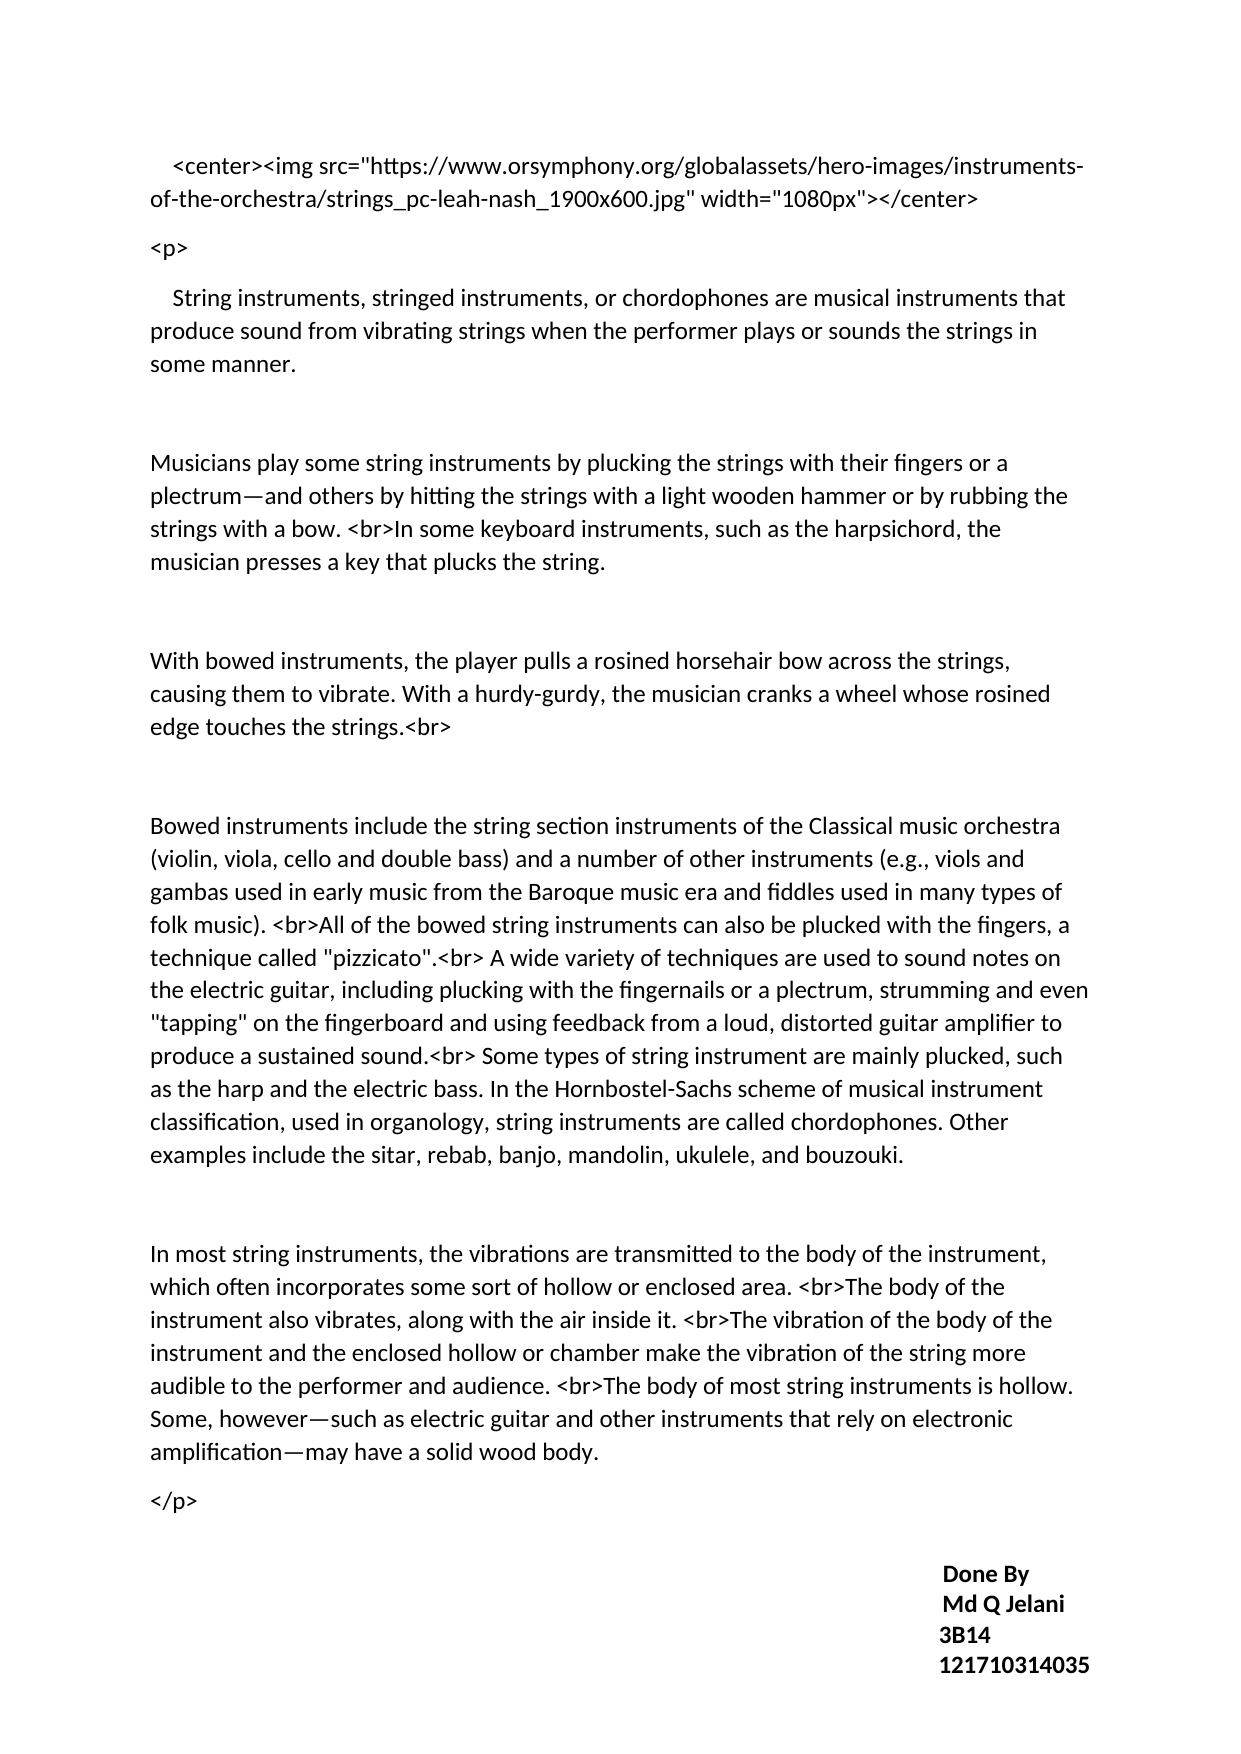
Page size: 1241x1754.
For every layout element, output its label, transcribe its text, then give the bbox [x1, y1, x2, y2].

text In most string instruments, the vibrations are transmitted to the body of the instrument, which often incorporates some sort of hollow or enclosed area. <br>The body of the instrument also vibrates, along with the air inside it. <br>The vibration of the body of the instrument and the enclosed hollow or chamber make the vibration of the string more audible to the performer and audience. <br>The body of most string instruments is hollow. Some, however—such as electric guitar and other instruments that rely on electronic amplification—may have a solid wood body. [150, 1238, 1090, 1466]
text <p> [150, 232, 1090, 263]
text Bowed instruments include the string section instruments of the Classical music orchestra (violin, viola, cello and double bass) and a number of other instruments (e.g., viols and gambas used in early music from the Baroque music era and fiddles used in many types of folk music). <br>All of the bowed string instruments can also be plucked with the fingers, a technique called "pizzicato".<br> A wide variety of techniques are used to sound notes on the electric guitar, including plucking with the fingernails or a plectrum, strumming and even "tapping" on the fingerboard and using feedback from a loud, distorted guitar amplifier to produce a sustained sound.<br> Some types of string instrument are mainly plucked, such as the harp and the electric bass. In the Hornbostel-Sachs scheme of musical instrument classification, used in organology, string instruments are called chordophones. Other examples include the sitar, rebab, banjo, mandolin, ukulele, and bouzouki. [150, 810, 1090, 1170]
text </p> [150, 1485, 1090, 1516]
text With bowed instruments, the player pulls a rosined horsehair bow across the strings, causing them to vibrate. With a hurdy-gurdy, the musician cranks a wheel whose rosined edge touches the strings.<br> [150, 645, 1090, 741]
text String instruments, stringed instruments, or chordophones are musical instruments that produce sound from vibrating strings when the performer plays or sounds the strings in some manner. [150, 282, 1090, 378]
text Musicians play some string instruments by plucking the strings with their fingers or a plectrum—and others by hitting the strings with a light wooden hammer or by rubbing the strings with a bow. <br>In some keyboard instruments, such as the harpsichord, the musician presses a key that plucks the string. [150, 447, 1090, 576]
text <center><img src="https://www.orsymphony.org/globalassets/hero-images/instruments-of-the-orchestra/strings_pc-leah-nash_1900x600.jpg" width="1080px"></center> [150, 150, 1090, 213]
